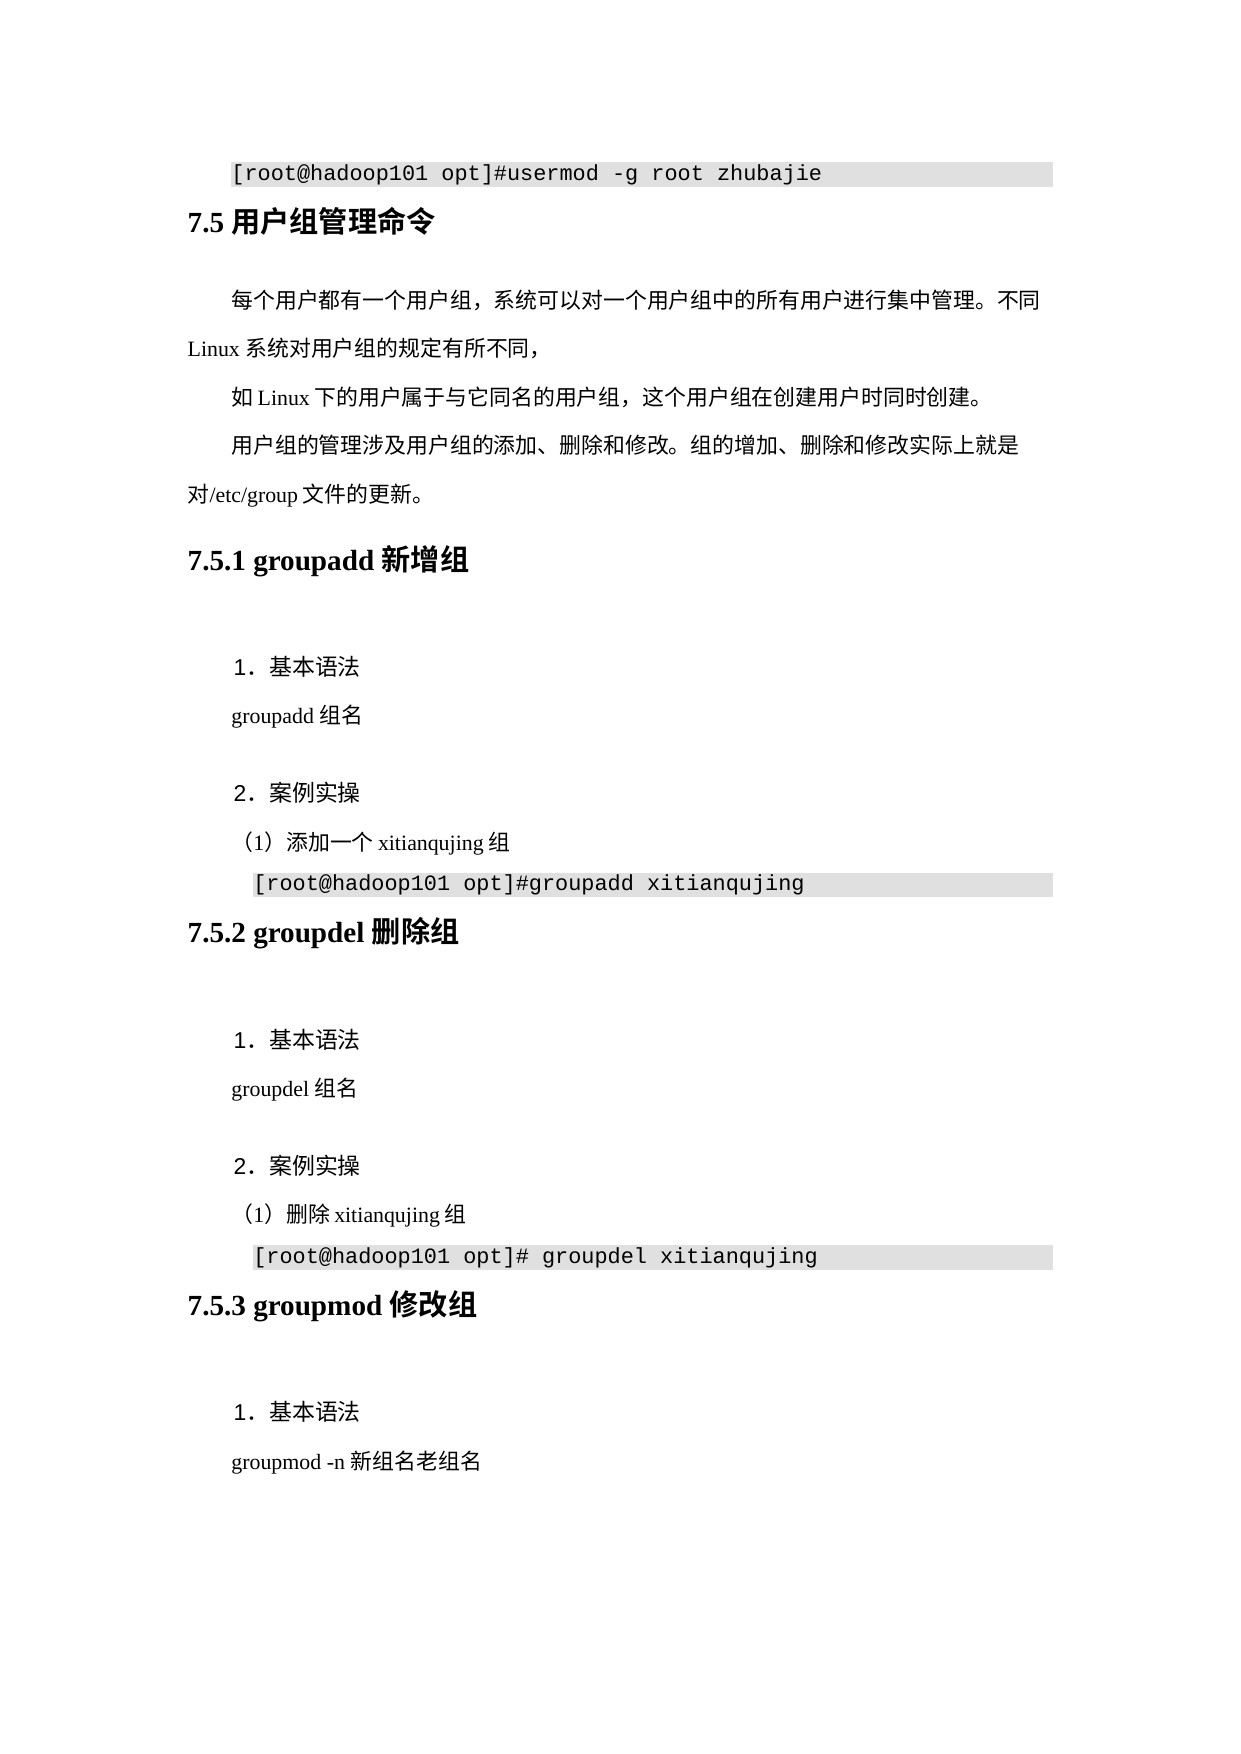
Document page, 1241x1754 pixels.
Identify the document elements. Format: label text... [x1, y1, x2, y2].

text 每个用户都有一个用户组，系统可以对一个用户组中的所有用户进行集中管理。不同Linux 系统对用户组的规定有所不同， [187, 282, 1053, 363]
text 2．案例实操 [187, 759, 1053, 824]
text （1）删除xitianqujing组 [187, 1197, 1053, 1229]
subtitle 7.5.1 groupadd 新增组 [187, 525, 1053, 590]
text [root@hadoop101 opt]#groupadd xitianqujing [253, 873, 1053, 897]
text 1．基本语法 [187, 1378, 1053, 1443]
text 用户组的管理涉及用户组的添加、删除和修改。组的增加、删除和修改实际上就是对/etc/group文件的更新。 [187, 428, 1053, 509]
text 1．基本语法 [187, 633, 1053, 698]
text （1）添加一个xitianqujing组 [187, 824, 1053, 857]
text [root@hadoop101 opt]# groupdel xitianqujing [253, 1245, 1053, 1270]
subtitle 7.5.2 groupdel 删除组 [187, 897, 1053, 962]
text groupadd 组名 [187, 698, 1053, 731]
subtitle 7.5 用户组管理命令 [187, 187, 1053, 252]
text groupdel 组名 [187, 1071, 1053, 1103]
text groupmod -n 新组名老组名 [187, 1443, 1053, 1476]
text 1．基本语法 [187, 1006, 1053, 1071]
subtitle 7.5.3 groupmod 修改组 [187, 1270, 1053, 1335]
text [root@hadoop101 opt]#usermod -g root zhubajie [231, 162, 1053, 187]
text 如Linux下的用户属于与它同名的用户组，这个用户组在创建用户时同时创建。 [187, 379, 1053, 412]
text 2．案例实操 [187, 1132, 1053, 1197]
